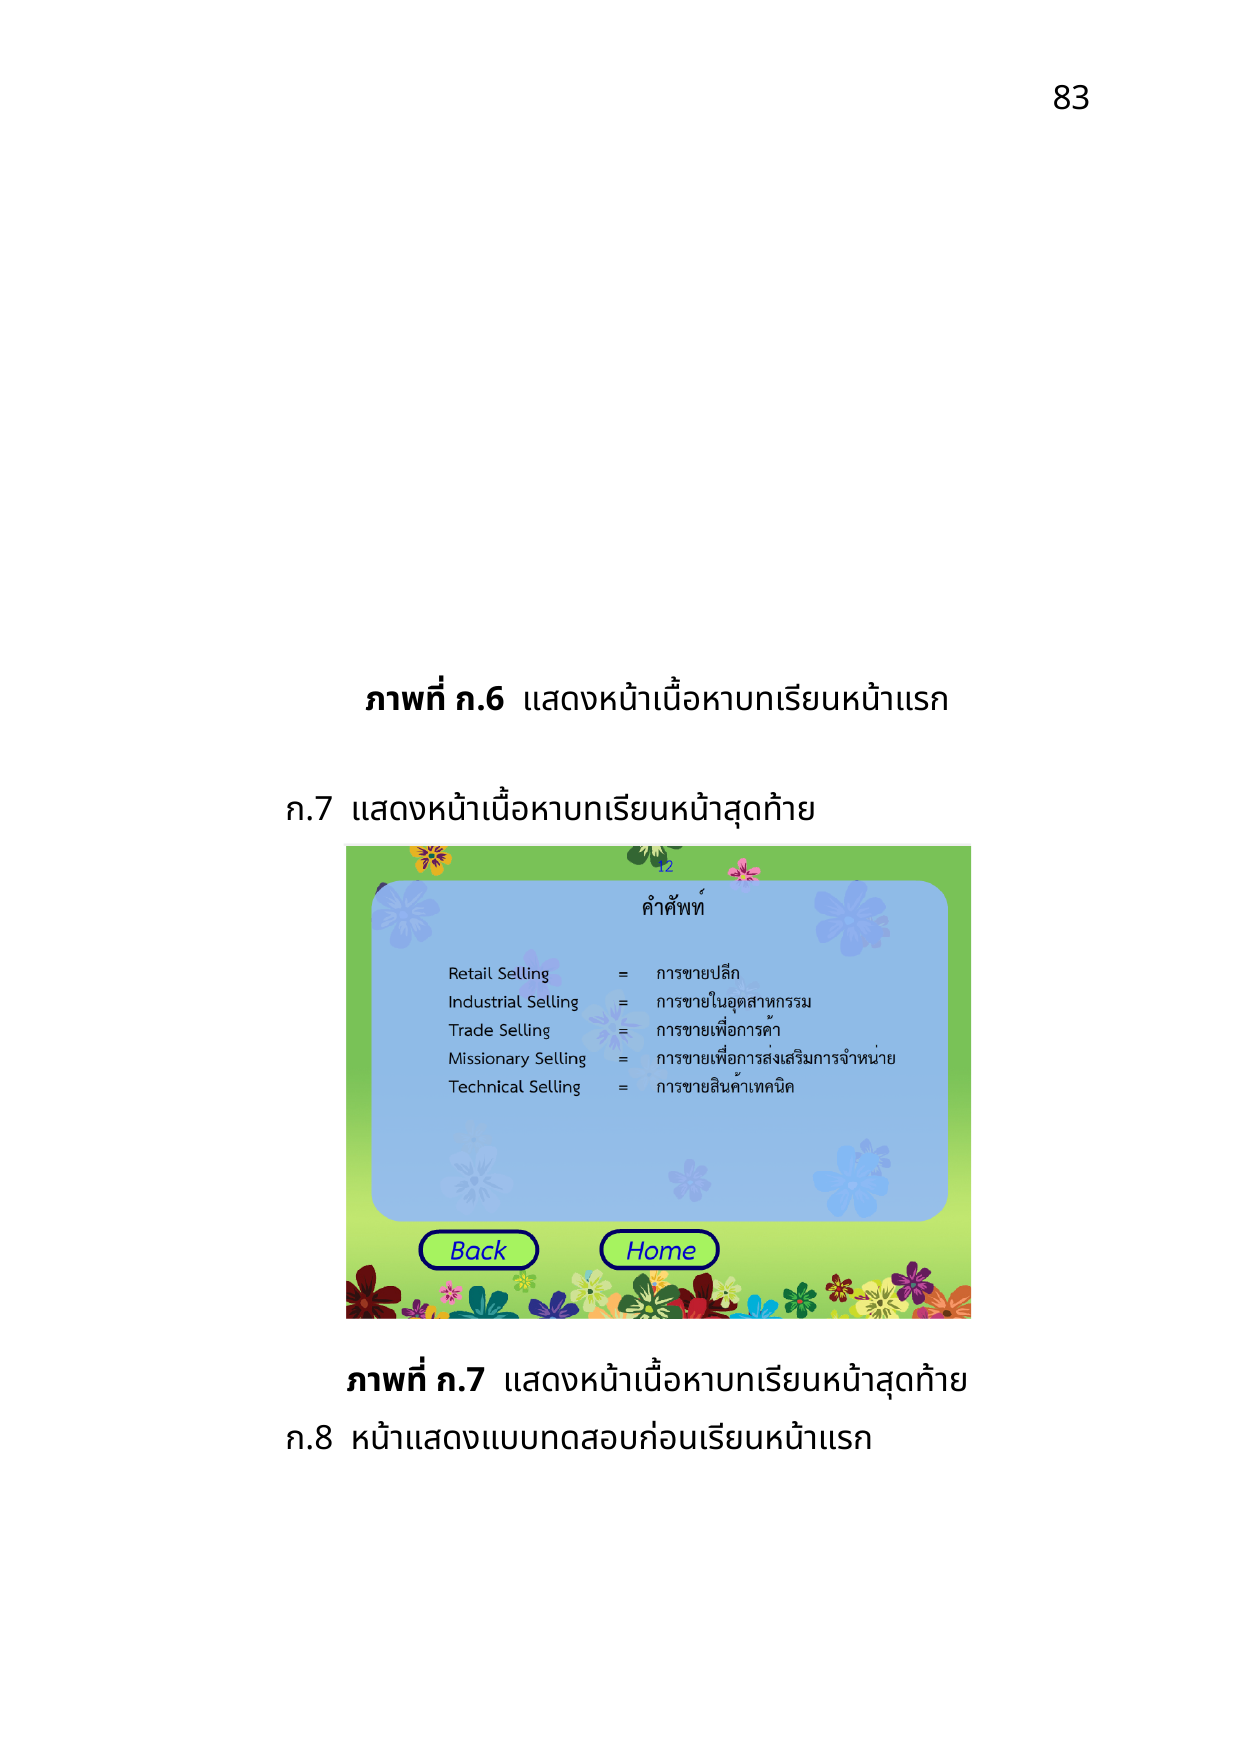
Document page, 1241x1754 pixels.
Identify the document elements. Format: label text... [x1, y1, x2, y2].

text ก.8 หน้าแสดงแบบทดสอบก่อนเรียนหน้าแรก [224, 1414, 1090, 1464]
text ภาพที่ ก.6 แสดงหน้าเนื้อหาบทเรียนหน้าแรก [224, 674, 1090, 725]
text ก.7 แสดงหน้าเนื้อหาบทเรียนหน้าสุดท้าย [224, 785, 1090, 836]
picture [343, 843, 972, 1319]
text ภาพที่ ก.7 แสดงหน้าเนื้อหาบทเรียนหน้าสุดท้าย [224, 1356, 1090, 1406]
